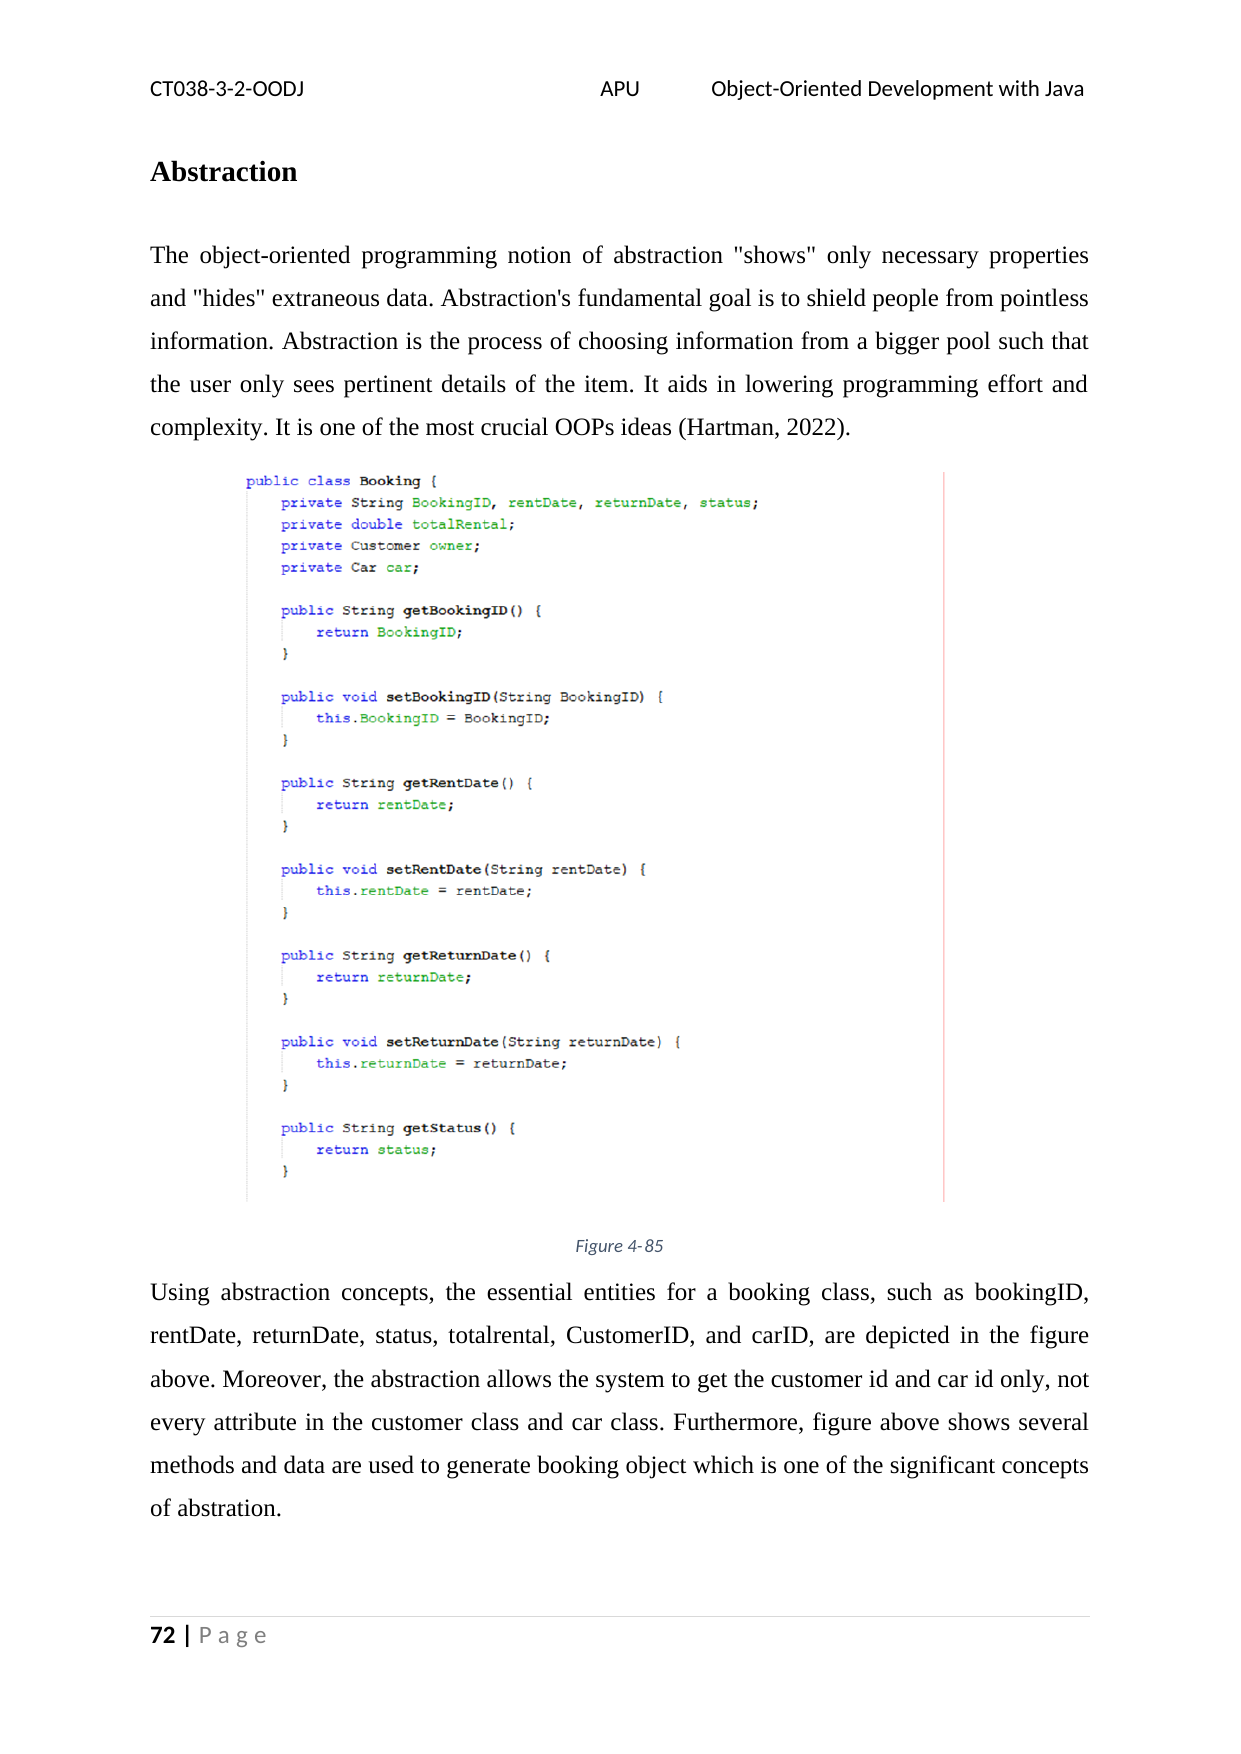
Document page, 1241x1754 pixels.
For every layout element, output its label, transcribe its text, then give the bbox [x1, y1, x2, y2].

text The object-oriented programming notion of abstraction "shows" only necessary properties and "hides" extraneous data. Abstraction's fundamental goal is to shield people from pointless information. Abstraction is the process of choosing information from a bigger pool such that the user only sees pertinent details of the item. It aids in lowering programming effort and complexity. It is one of the most crucial OOPs ideas (Hartman, 2022). [150, 240, 1090, 441]
subtitle Abstraction [150, 154, 1090, 188]
text Using abstraction concepts, the essential entities for a booking class, such as bookingID, rentDate, returnDate, status, totalrental, CustomerID, and carID, are depicted in the figure above. Moreover, the abstraction allows the system to get the customer id and car id only, not every attribute in the customer class and car class. Furthermore, figure above shows several methods and data are used to generate booking object which is one of the significant concepts of abstration. [150, 1277, 1090, 1522]
picture [245, 472, 995, 1202]
